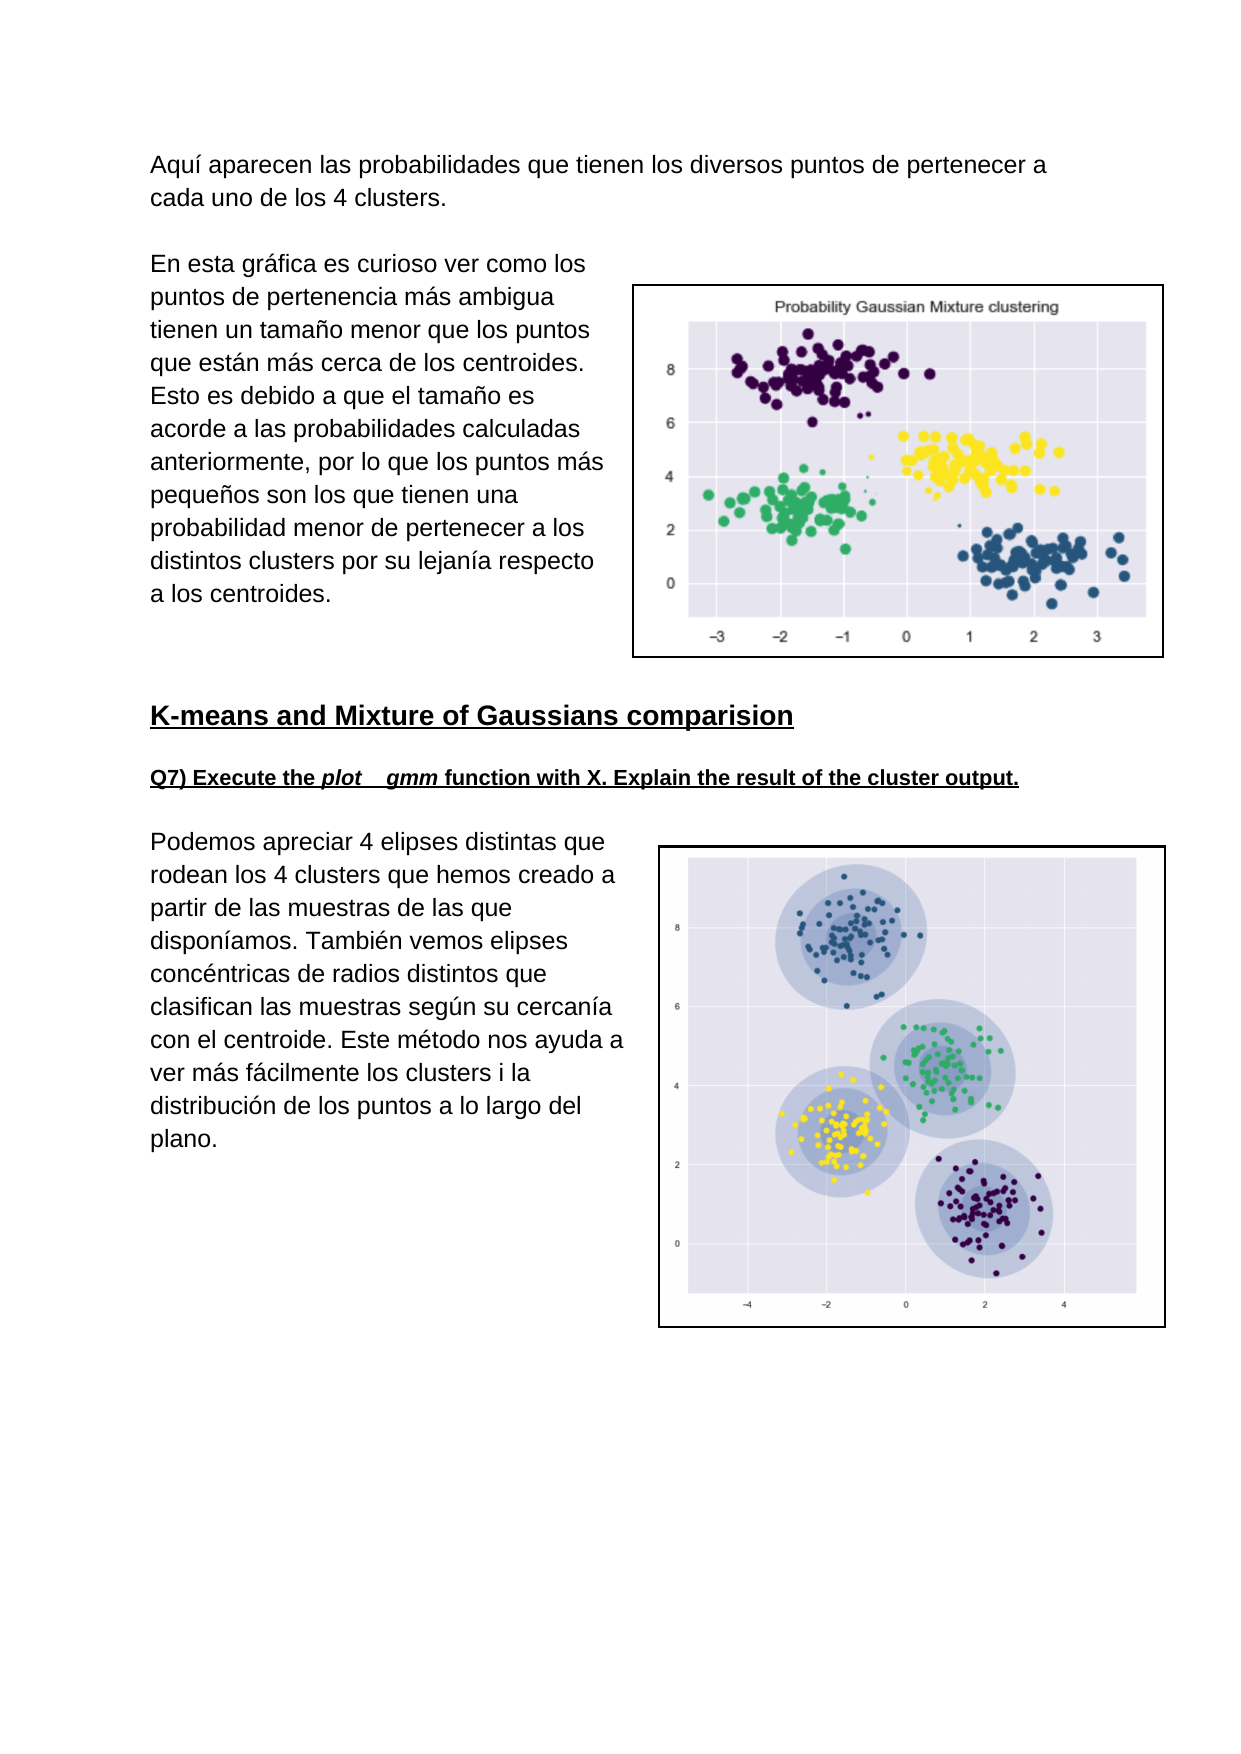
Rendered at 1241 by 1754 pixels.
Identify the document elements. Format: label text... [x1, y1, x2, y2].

picture [660, 848, 1164, 1326]
subtitle K-means and Mixture of Gaussians comparision [150, 699, 1090, 732]
text Podemos apreciar 4 elipses distintas que rodean los 4 clusters que hemos creado a partir de las muestras de las que disponíamos. También vemos elipses concéntricas de radios distintos que clasifican las muestras según su cercanía con el centroide. Este método nos ayuda a ver más fácilmente los clusters i la distribución de los puntos a lo largo del plano. [150, 827, 1090, 1152]
picture [634, 286, 1162, 656]
text Aquí aparecen las probabilidades que tienen los diversos puntos de pertenecer a cada uno de los 4 clusters. [150, 150, 1090, 212]
text Q7) Execute the plot _ gmm function with X. Explain the result of the cluster output. [150, 764, 1090, 790]
